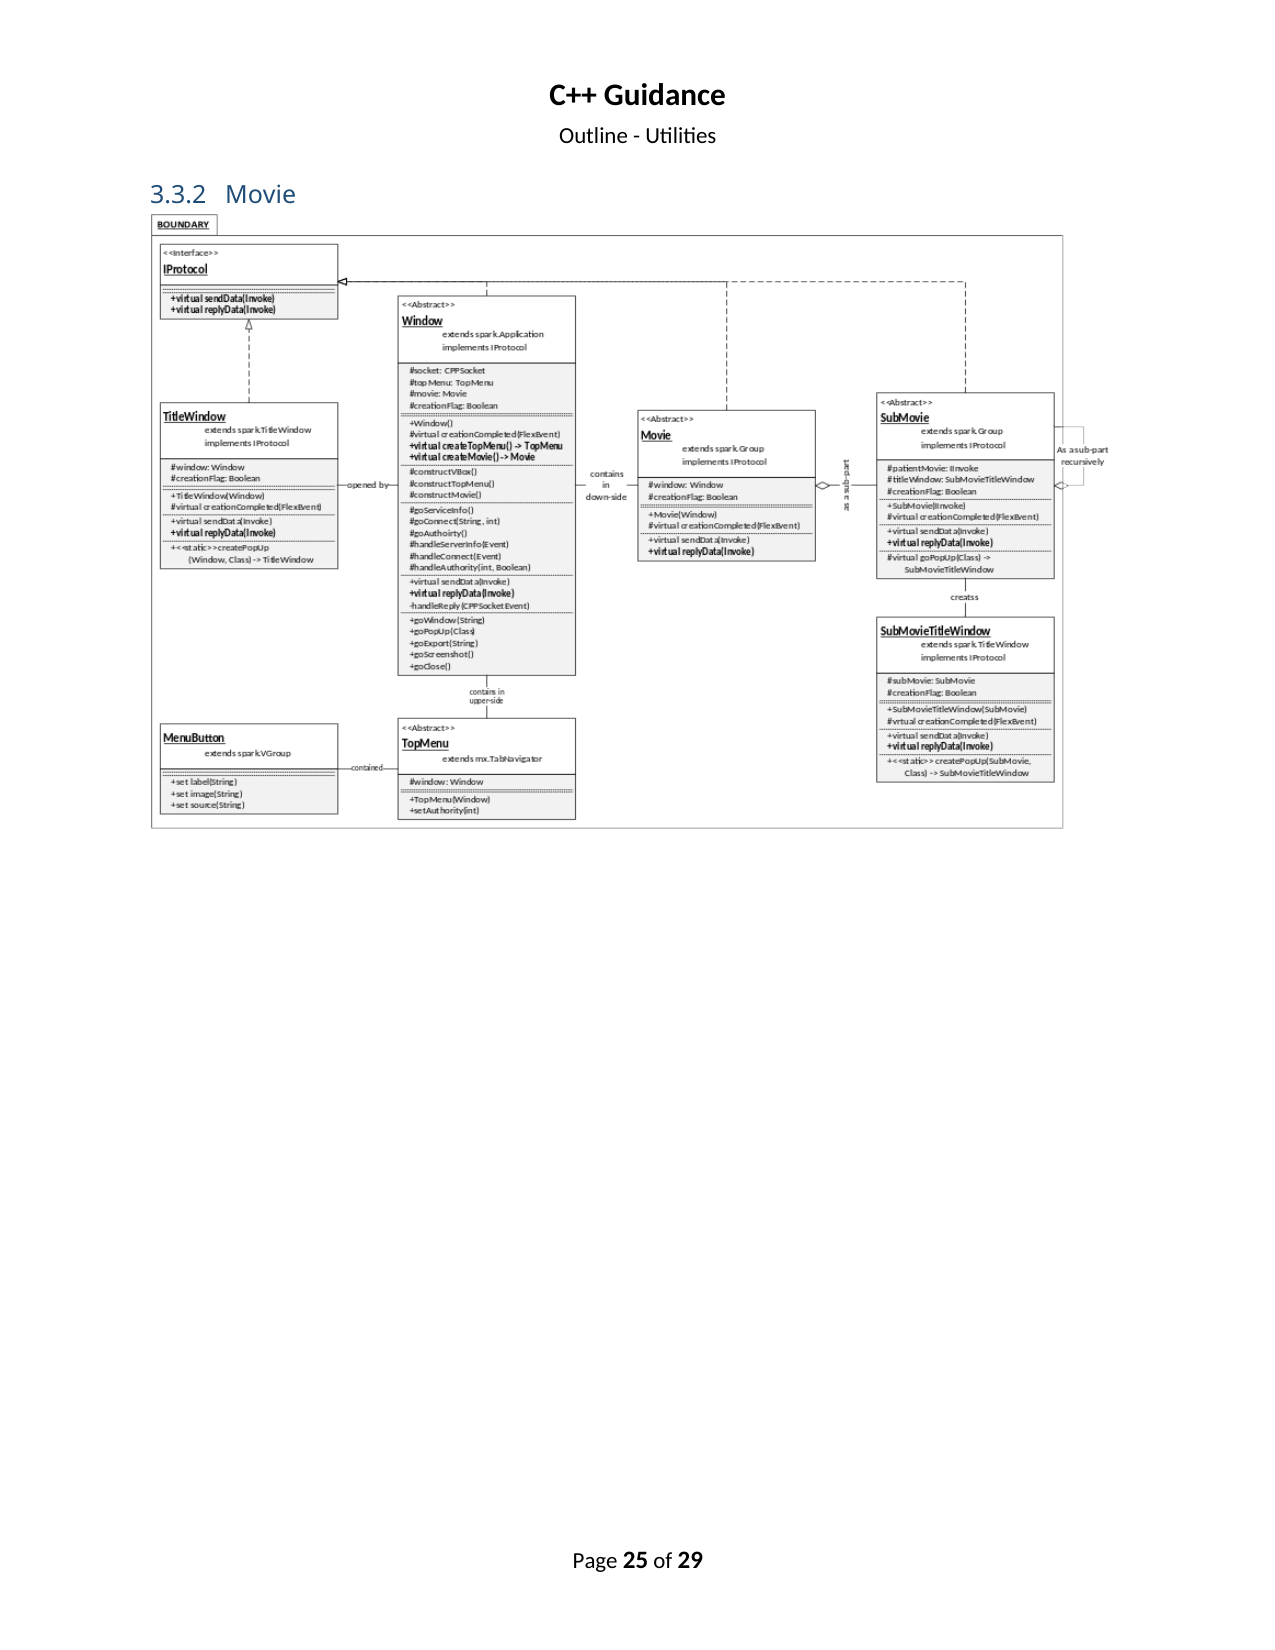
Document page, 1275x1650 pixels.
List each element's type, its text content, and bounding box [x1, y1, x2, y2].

subtitle Movie [150, 177, 1125, 211]
